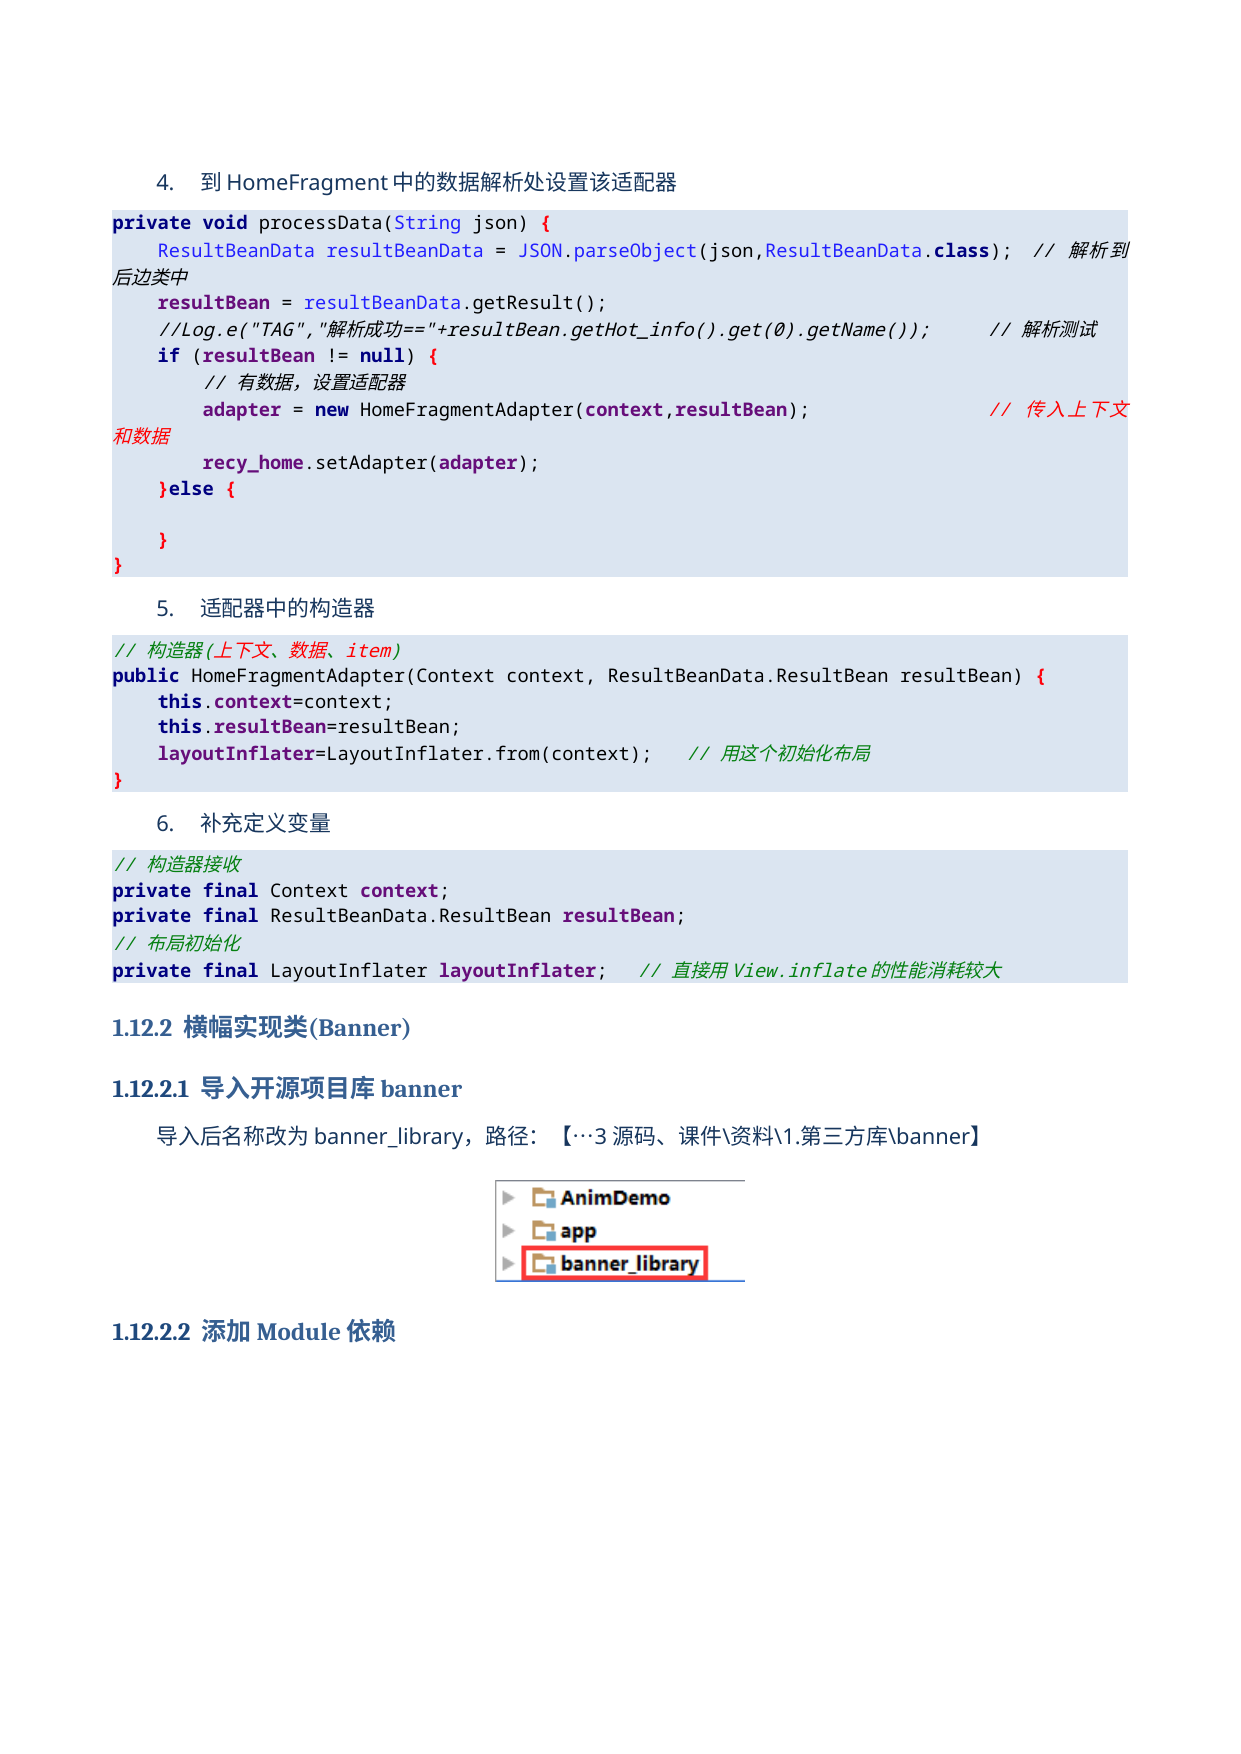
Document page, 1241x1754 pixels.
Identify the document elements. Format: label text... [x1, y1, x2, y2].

subtitle 横幅实现类(Banner) [112, 1008, 1128, 1044]
list 适配器中的构造器 [156, 589, 1128, 623]
subtitle 添加Module依赖 [112, 1311, 1128, 1347]
text 导入后名称改为banner_library，路径：【…3 源码、课件\资料\1.第三方库\banner】 [112, 1118, 1128, 1151]
text // 构造器接收 private final Context context; private final ResultBeanData.ResultBean resultBean; // 布局初始化 private final LayoutInflater layoutInflater; // 直接用View.inflate的性能消耗较大 [112, 850, 1128, 983]
list 补充定义变量 [156, 804, 1128, 838]
picture [495, 1180, 745, 1282]
list 到HomeFragment中的数据解析处设置该适配器 [156, 164, 1128, 197]
text // 构造器(上下文、数据、item) public HomeFragmentAdapter(Context context, ResultBeanData.ResultBean resultBean) { this.context=context; this.resultBean=resultBean; layoutInflater=LayoutInflater.from(context); // 用这个初始化布局 } [112, 635, 1128, 792]
text private void processData(String json) { ResultBeanData resultBeanData = JSON.parseObject(json,ResultBeanData.class); // 解析到后边类中 resultBean = resultBeanData.getResult(); //Log.e("TAG","解析成功=="+resultBean.getHot_info().get(0).getName()); // 解析测试 if (resultBean != null) { // 有数据，设置适配器 adapter = new HomeFragmentAdapter(context,resultBean); // 传入上下文和数据 recy_home.setAdapter(adapter); }else { } } [112, 210, 1128, 577]
subtitle 导入开源项目库banner [112, 1069, 1128, 1105]
